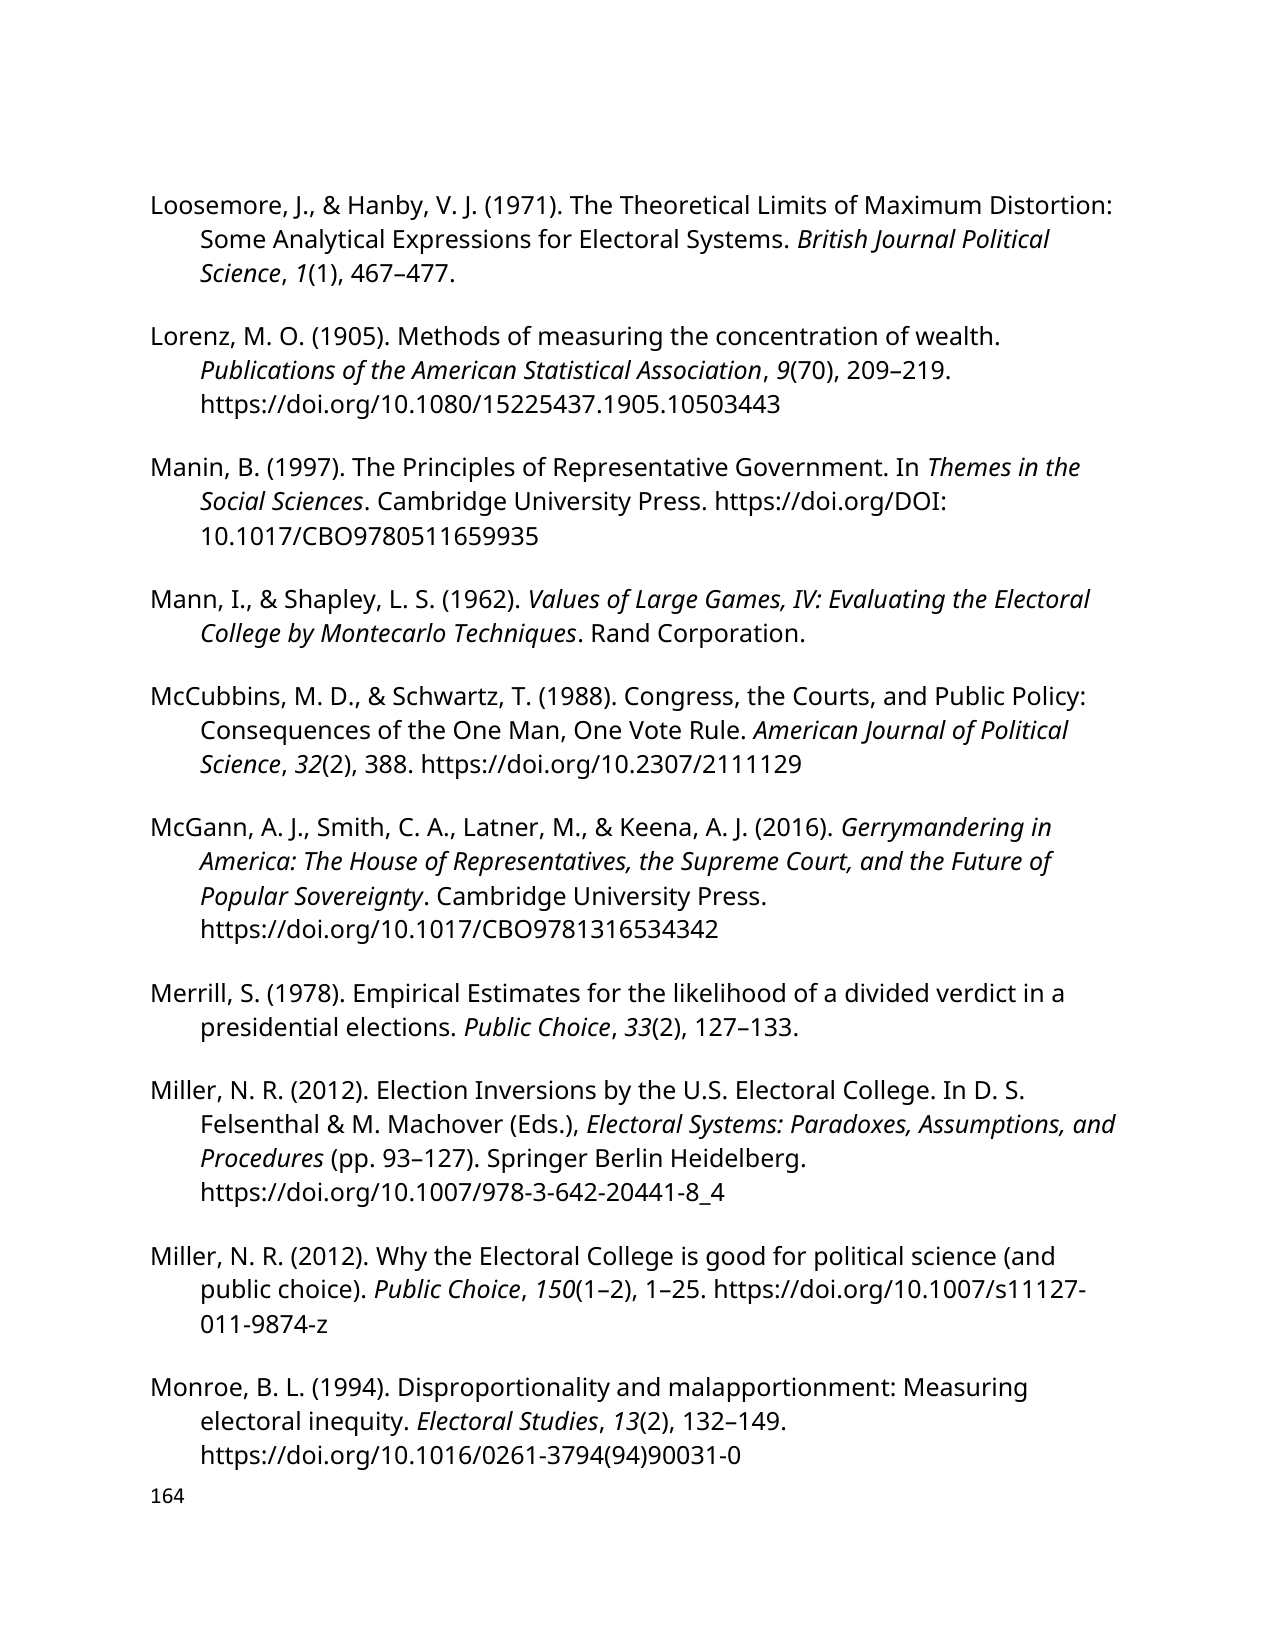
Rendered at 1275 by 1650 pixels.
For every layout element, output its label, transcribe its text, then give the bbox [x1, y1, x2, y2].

text Monroe, B. L. (1994). Disproportionality and malapportionment: Measuring electoral inequity. Electoral Studies, 13(2), 132–149. https://doi.org/10.1016/0261-3794(94)90031-0 [150, 1369, 1125, 1472]
text Mann, I., & Shapley, L. S. (1962). Values of Large Games, IV: Evaluating the Electoral College by Montecarlo Techniques. Rand Corporation. [150, 581, 1125, 649]
text McGann, A. J., Smith, C. A., Latner, M., & Keena, A. J. (2016). Gerrymandering in America: The House of Representatives, the Supreme Court, and the Future of Popular Sovereignty. Cambridge University Press. https://doi.org/10.1017/CBO9781316534342 [150, 810, 1125, 946]
text Loosemore, J., & Hanby, V. J. (1971). The Theoretical Limits of Maximum Distortion: Some Analytical Expressions for Electoral Systems. British Journal Political Science, 1(1), 467–477. [150, 187, 1125, 289]
text Merrill, S. (1978). Empirical Estimates for the likelihood of a divided verdict in a presidential elections. Public Choice, 33(2), 127–133. [150, 975, 1125, 1043]
text Lorenz, M. O. (1905). Methods of measuring the concentration of wealth. Publications of the American Statistical Association, 9(70), 209–219. https://doi.org/10.1080/15225437.1905.10503443 [150, 319, 1125, 421]
text Manin, B. (1997). The Principles of Representative Government. In Themes in the Social Sciences. Cambridge University Press. https://doi.org/DOI: 10.1017/CBO9780511659935 [150, 450, 1125, 552]
text McCubbins, M. D., & Schwartz, T. (1988). Congress, the Courts, and Public Policy: Consequences of the One Man, One Vote Rule. American Journal of Political Science, 32(2), 388. https://doi.org/10.2307/2111129 [150, 679, 1125, 781]
text Miller, N. R. (2012). Why the Electoral College is good for political science (and public choice). Public Choice, 150(1–2), 1–25. https://doi.org/10.1007/s11127-011-9874-z [150, 1238, 1125, 1340]
text Miller, N. R. (2012). Election Inversions by the U.S. Electoral College. In D. S. Felsenthal & M. Machover (Eds.), Electoral Systems: Paradoxes, Assumptions, and Procedures (pp. 93–127). Springer Berlin Heidelberg. https://doi.org/10.1007/978-3-642-20441-8_4 [150, 1073, 1125, 1209]
